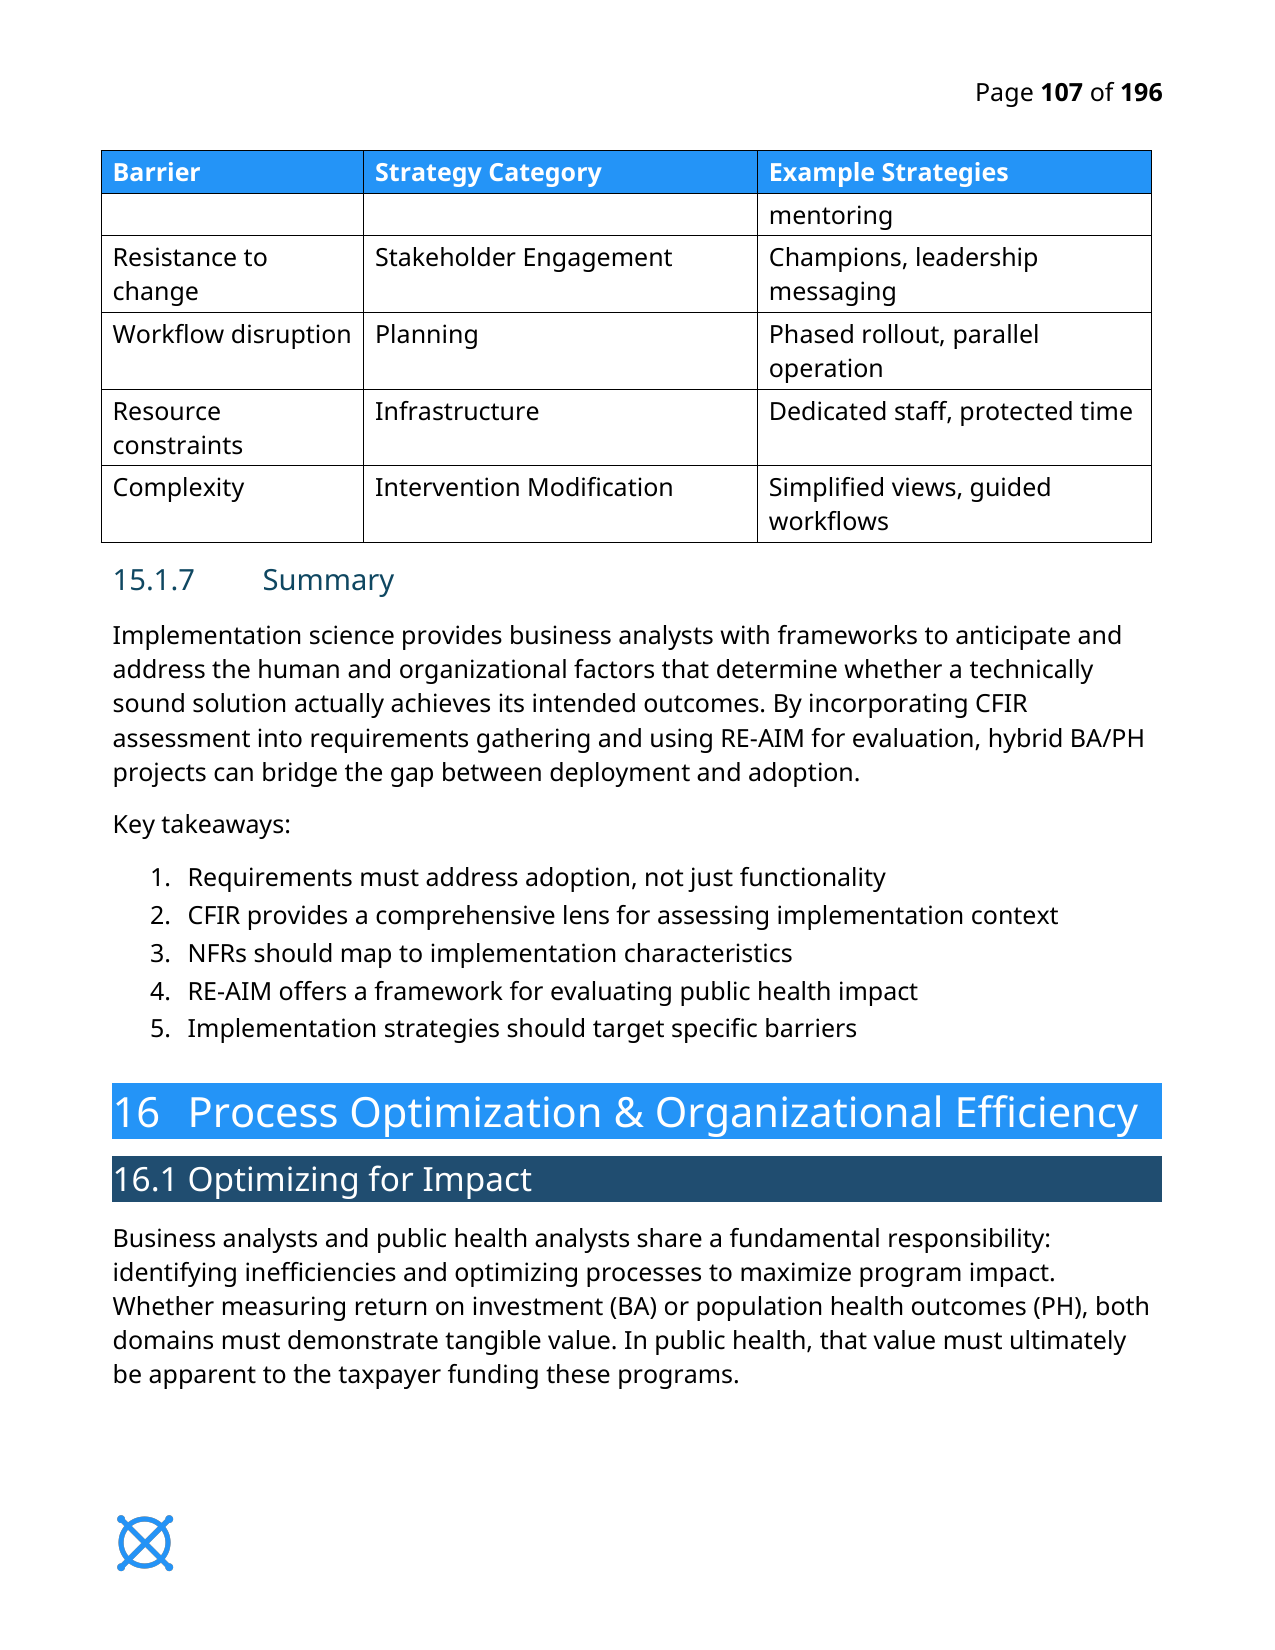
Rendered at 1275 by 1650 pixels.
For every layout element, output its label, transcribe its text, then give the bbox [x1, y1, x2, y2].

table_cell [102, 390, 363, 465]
list Implementation strategies should target specific barriers [150, 1011, 1162, 1045]
list Requirements must address adoption, not just functionality [150, 860, 1162, 894]
subtitle Summary [112, 559, 1162, 599]
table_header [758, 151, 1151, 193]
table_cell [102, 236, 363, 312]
subtitle Process Optimization & Organizational Efficiency [112, 1083, 1162, 1139]
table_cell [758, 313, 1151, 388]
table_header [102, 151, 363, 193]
subtitle Optimizing for Impact [112, 1156, 1162, 1202]
list RE-AIM offers a framework for evaluating public health impact [150, 973, 1162, 1007]
list NFRs should map to implementation characteristics [150, 936, 1162, 969]
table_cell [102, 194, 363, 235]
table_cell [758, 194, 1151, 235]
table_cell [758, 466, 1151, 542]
picture [112, 1511, 177, 1575]
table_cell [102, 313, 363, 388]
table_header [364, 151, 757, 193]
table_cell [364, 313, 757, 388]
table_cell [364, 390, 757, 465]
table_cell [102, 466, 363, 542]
text Business analysts and public health analysts share a fundamental responsibility: identifying inefficiencies and optimizing processes to maximize program impact. Whether measuring return on investment (BA) or population health outcomes (PH), both domains must demonstrate tangible value. In public health, that value must ultimately be apparent to the taxpayer funding these programs. [112, 1220, 1162, 1391]
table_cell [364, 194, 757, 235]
text Implementation science provides business analysts with frameworks to anticipate and address the human and organizational factors that determine whether a technically sound solution actually achieves its intended outcomes. By incorporating CFIR assessment into requirements gathering and using RE-AIM for evaluation, hybrid BA/PH projects can bridge the gap between deployment and adoption. [112, 618, 1162, 788]
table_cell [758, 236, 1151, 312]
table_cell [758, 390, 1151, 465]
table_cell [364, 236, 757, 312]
text Key takeaways: [112, 807, 1162, 841]
list CFIR provides a comprehensive lens for assessing implementation context [150, 898, 1162, 932]
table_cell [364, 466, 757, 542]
